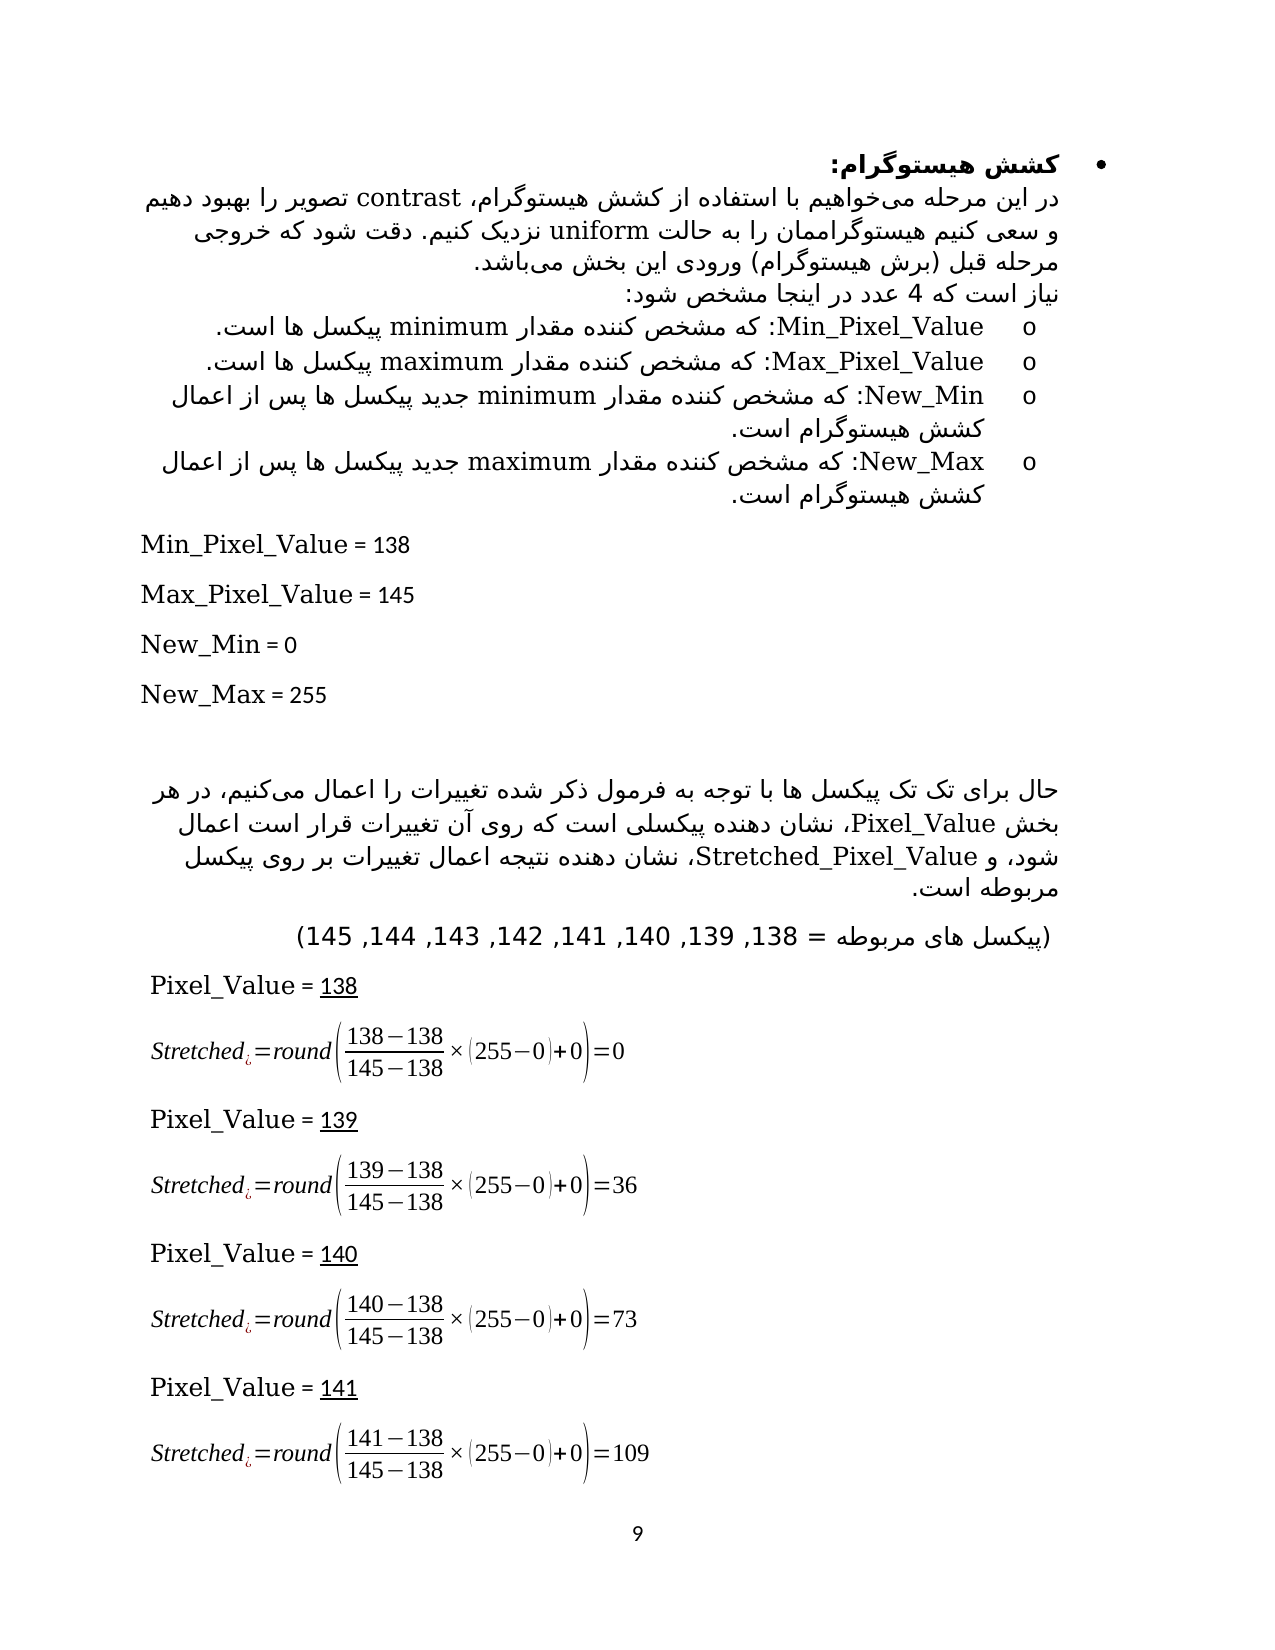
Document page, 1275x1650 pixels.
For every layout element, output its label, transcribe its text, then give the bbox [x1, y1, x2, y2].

text New_Max = 255 [141, 679, 1022, 710]
text حال برای تک تک پیکسل ها با توجه به فرمول ذکر شده تغییرات را اعمال می‌کنیم، در هر بخش Pixel_Value، نشان دهنده پیکسلی است که روی آن تغییرات قرار است اعمال شود، و Stretched_Pixel_Value، نشان دهنده نتیجه اعمال تغییرات بر روی پیکسل مربوطه است. [150, 776, 1059, 903]
list در این مرحله می‌خواهیم با استفاده از کشش هیستوگرام، contrast تصویر را بهبود دهیم و سعی کنیم هیستوگراممان را به حالت uniform نزدیک کنیم. دقت شود که خروجی مرحله قبل (برش هیستوگرام) ورودی این بخش می‌باشد. [141, 181, 1059, 277]
list کشش هیستوگرام: [141, 150, 1097, 179]
list نیاز است که 4 عدد در اینجا مشخص شود: [141, 279, 1059, 308]
text Pixel_Value = 141 [150, 1372, 1125, 1403]
text (پیکسل های مربوطه = 138, 139, 140, 141, 142, 143, 144, 145) [150, 922, 1059, 951]
text Min_Pixel_Value = 138 [141, 529, 1022, 560]
text Pixel_Value = 140 [150, 1238, 1125, 1269]
list Max_Pixel_Value: که مشخص کننده مقدار maximum پیکسل ها است. [141, 345, 1022, 377]
text Pixel_Value = 139 [150, 1104, 1125, 1135]
text Max_Pixel_Value = 145 [141, 579, 1022, 610]
list New_Min: که مشخص کننده مقدار minimum جدید پیکسل ها پس از اعمال کشش هیستوگرام است. [141, 380, 1022, 444]
list New_Max: که مشخص کننده مقدار maximum جدید پیکسل ها پس از اعمال کشش هیستوگرام است. [141, 446, 1022, 510]
text Pixel_Value = 138 [150, 970, 1125, 1001]
list Min_Pixel_Value: که مشخص کننده مقدار minimum پیکسل ها است. [141, 310, 1022, 343]
text New_Min = 0 [141, 629, 1022, 660]
